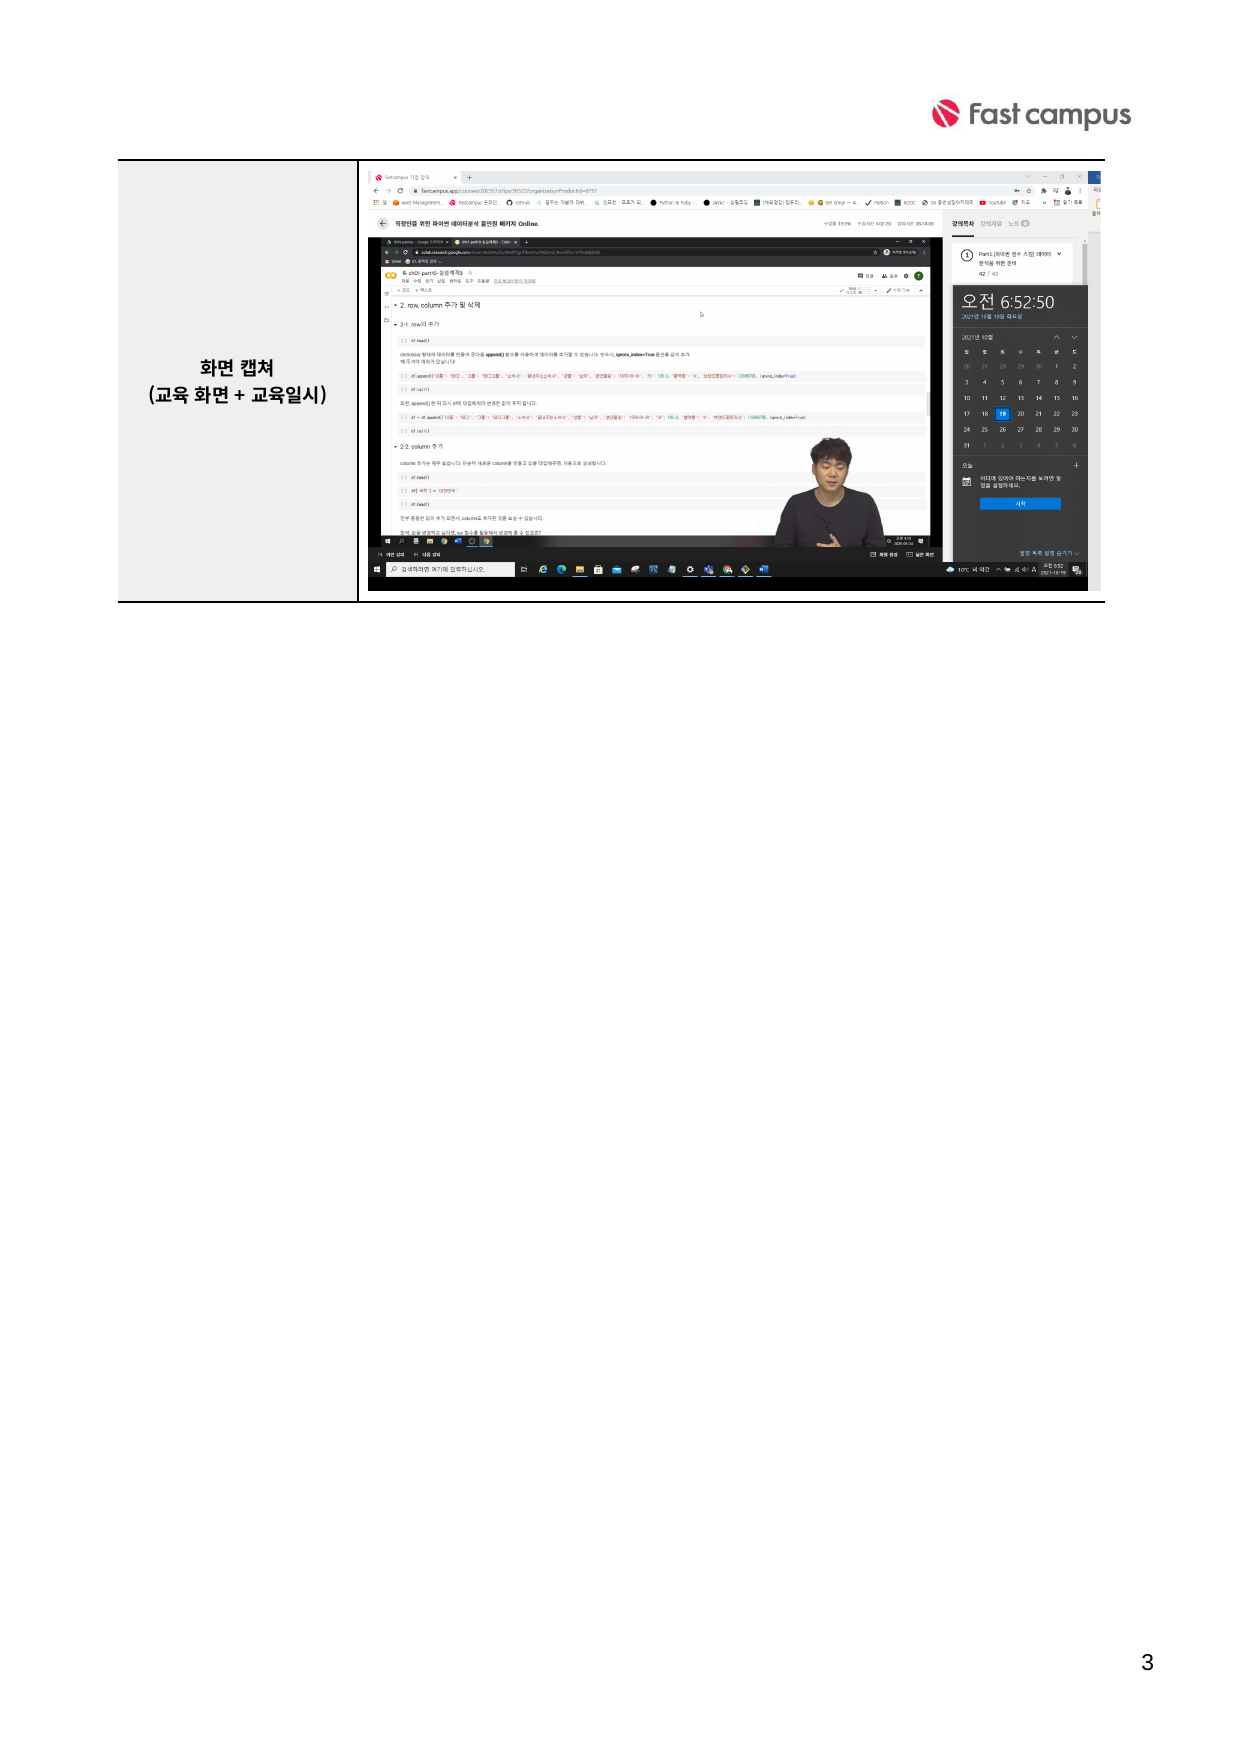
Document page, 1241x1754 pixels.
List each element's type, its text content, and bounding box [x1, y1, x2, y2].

picture [368, 171, 1101, 591]
table_cell [359, 161, 1105, 601]
table_cell 화면 캡쳐 (교육 화면 + 교육일시) [118, 161, 357, 601]
picture [910, 75, 1154, 156]
